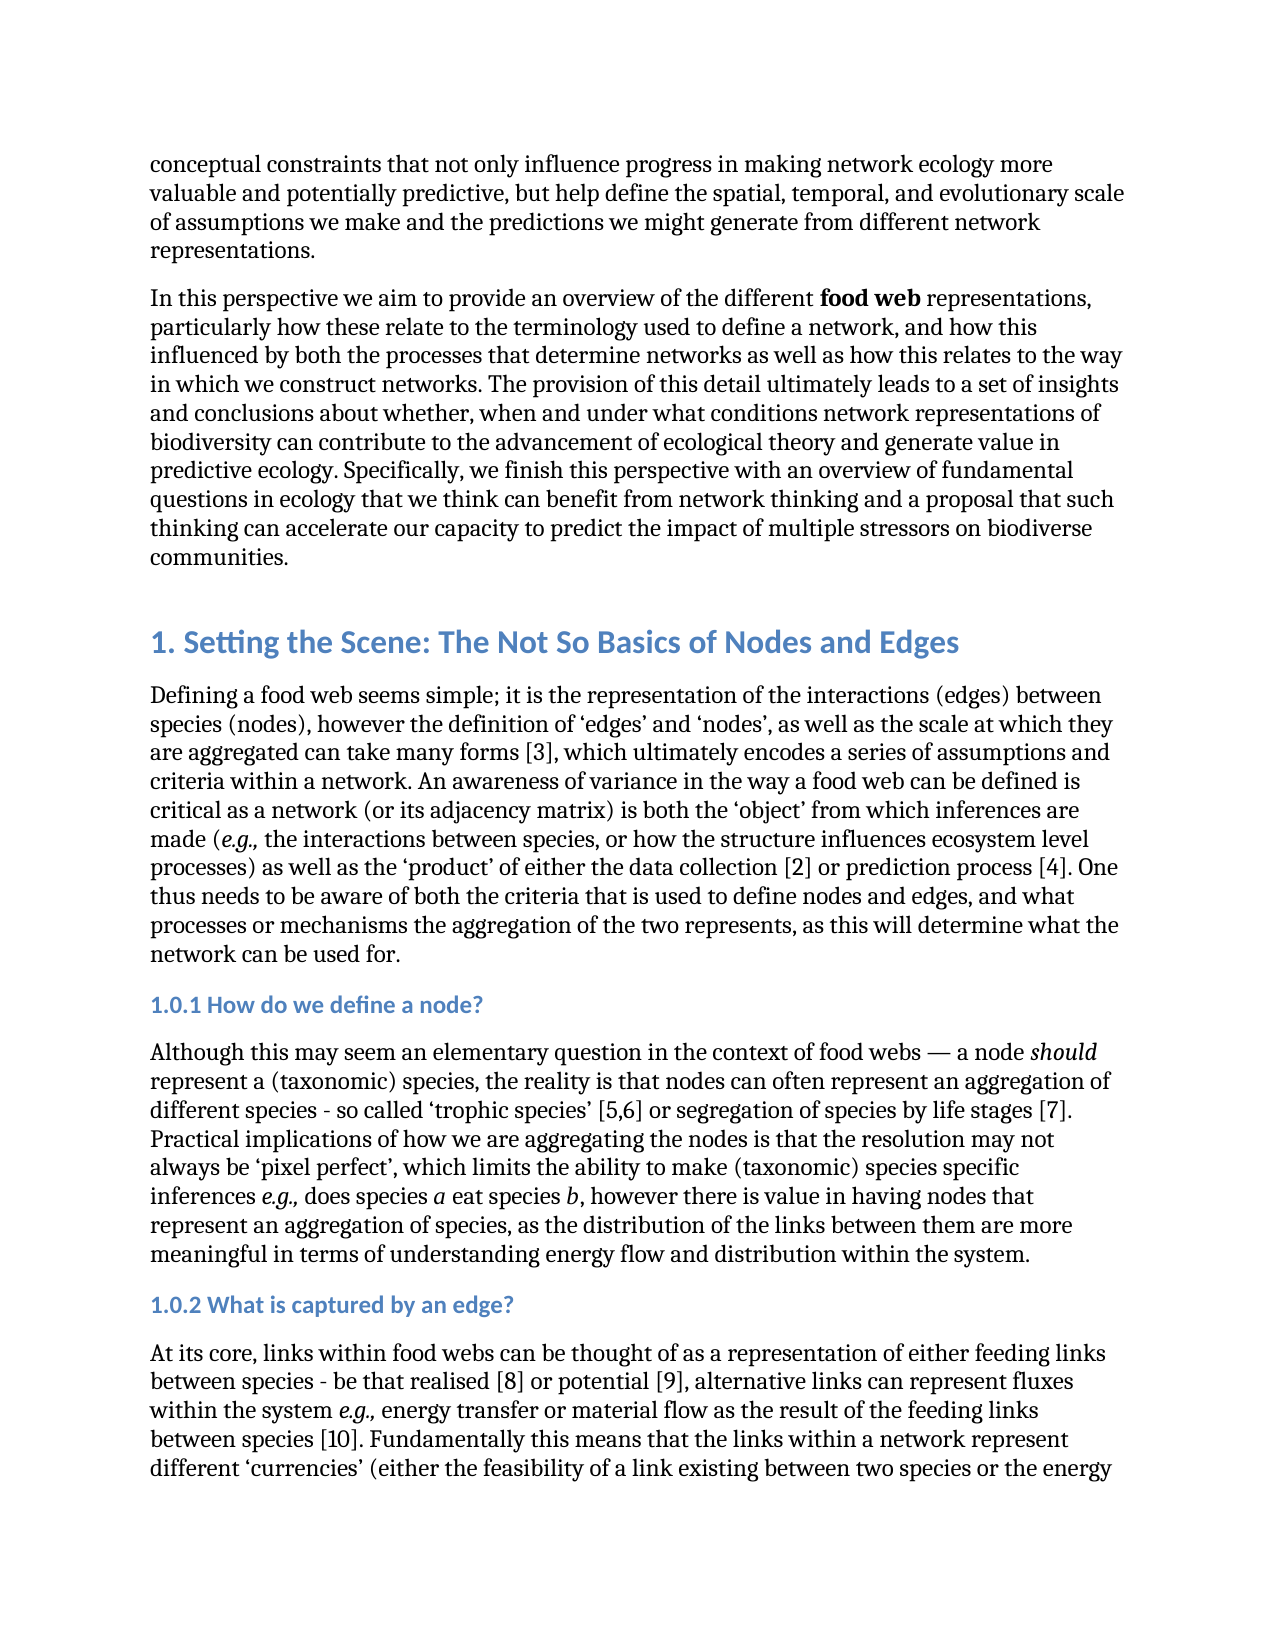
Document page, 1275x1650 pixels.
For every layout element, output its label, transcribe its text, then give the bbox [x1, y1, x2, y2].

text Defining a food web seems simple; it is the representation of the interactions (edges) between species (nodes), however the definition of ‘edges’ and ‘nodes’, as well as the scale at which they are aggregated can take many forms [3], which ultimately encodes a series of assumptions and criteria within a network. An awareness of variance in the way a food web can be defined is critical as a network (or its adjacency matrix) is both the ‘object’ from which inferences are made (e.g., the interactions between species, or how the structure influences ecosystem level processes) as well as the ‘product’ of either the data collection [2] or prediction process [4]. One thus needs to be aware of both the criteria that is used to define nodes and edges, and what processes or mechanisms the aggregation of the two represents, as this will determine what the network can be used for. [150, 681, 1125, 968]
text Although this may seem an elementary question in the context of food webs — a node should represent a (taxonomic) species, the reality is that nodes can often represent an aggregation of different species - so called ‘trophic species’ [5,6] or segregation of species by life stages [7]. Practical implications of how we are aggregating the nodes is that the resolution may not always be ‘pixel perfect’, which limits the ability to make (taxonomic) species specific inferences e.g., does species eat species , however there is value in having nodes that represent an aggregation of species, as the distribution of the links between them are more meaningful in terms of understanding energy flow and distribution within the system. [150, 1038, 1125, 1268]
subtitle 1. Setting the Scene: The Not So Basics of Nodes and Edges [150, 621, 1125, 662]
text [150, 150, 1125, 265]
text In this perspective we aim to provide an overview of the different food web representations, particularly how these relate to the terminology used to define a network, and how this influenced by both the processes that determine networks as well as how this relates to the way in which we construct networks. The provision of this detail ultimately leads to a set of insights and conclusions about whether, when and under what conditions network representations of biodiversity can contribute to the advancement of ecological theory and generate value in predictive ecology. Specifically, we finish this perspective with an overview of fundamental questions in ecology that we think can benefit from network thinking and a proposal that such thinking can accelerate our capacity to predict the impact of multiple stressors on biodiverse communities. [150, 284, 1125, 571]
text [150, 1338, 1125, 1482]
subtitle 1.0.2 What is captured by an edge? [150, 1289, 1125, 1320]
subtitle 1.0.1 How do we define a node? [150, 989, 1125, 1019]
